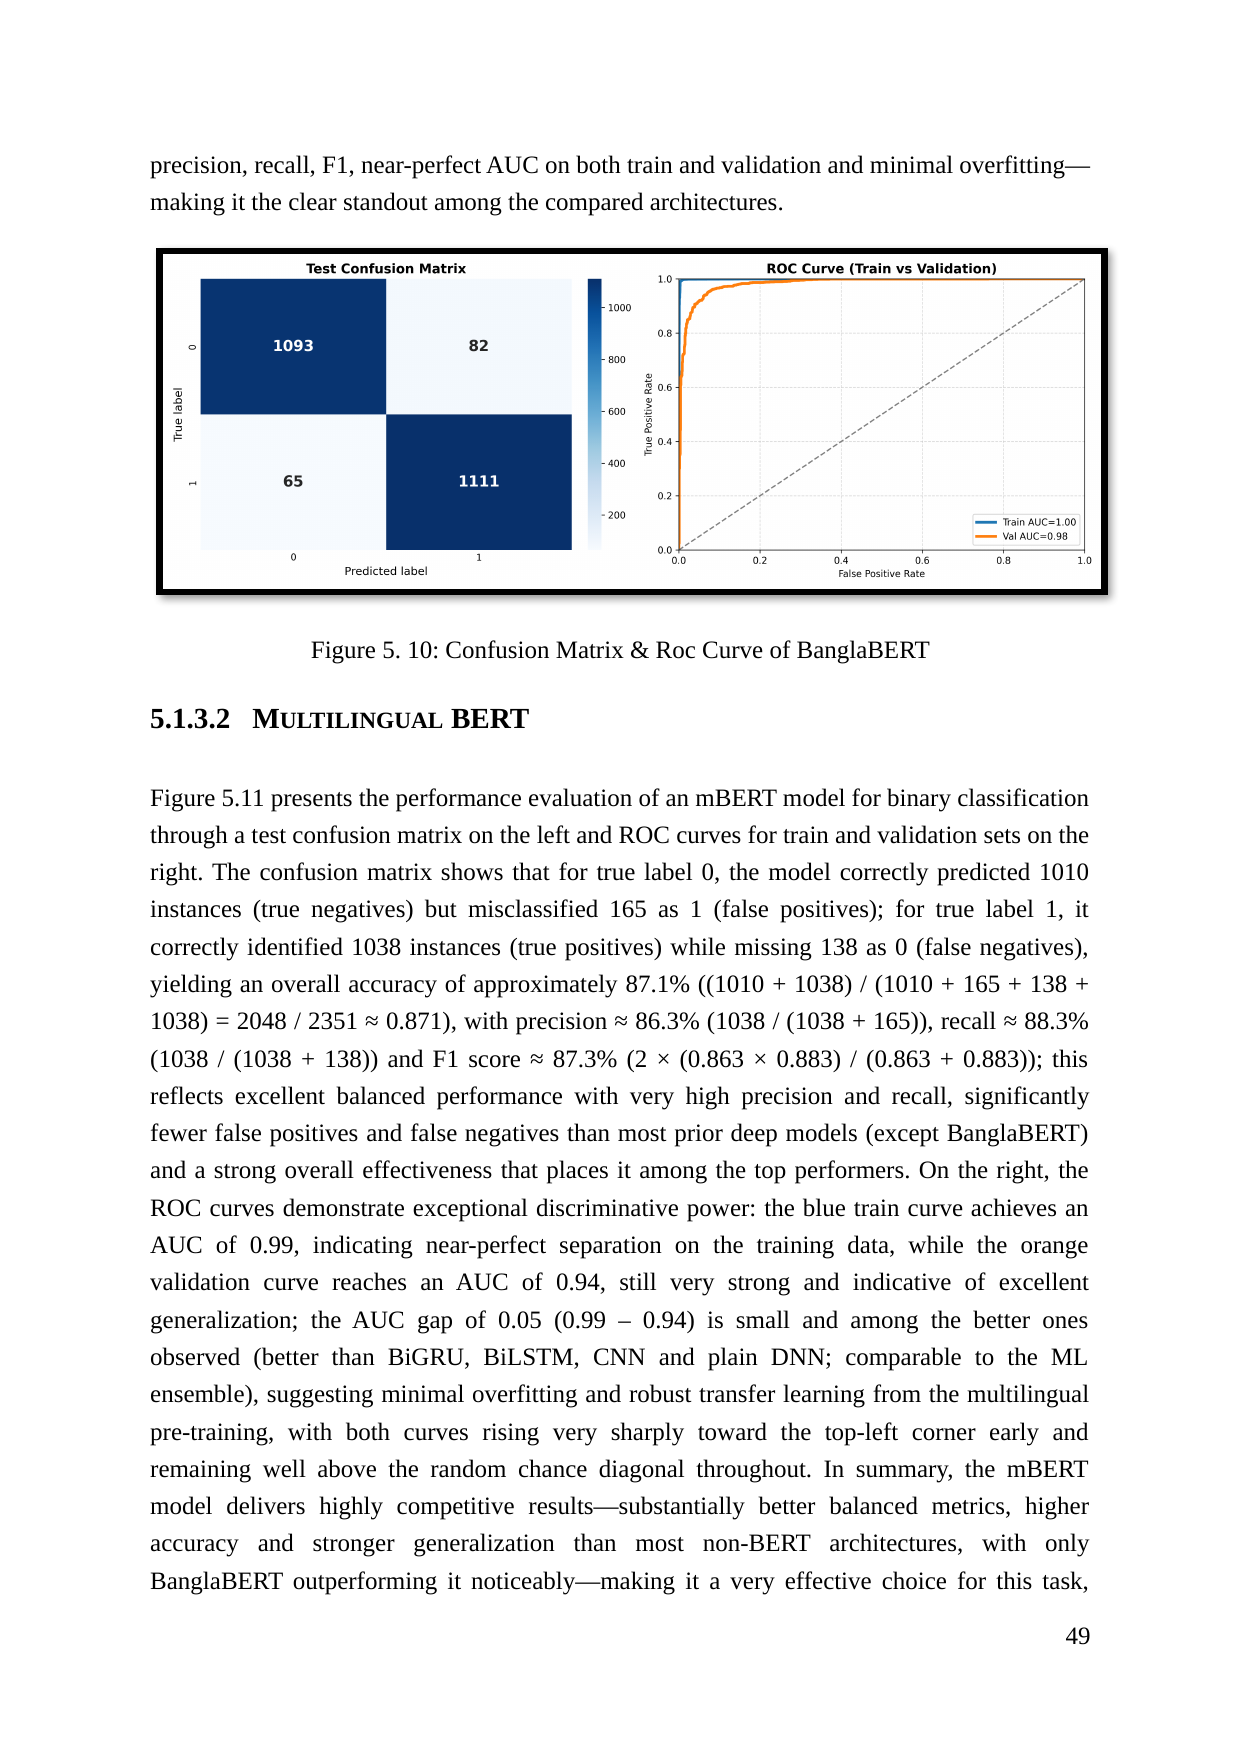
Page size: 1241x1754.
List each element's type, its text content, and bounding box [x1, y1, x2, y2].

picture [163, 254, 1101, 589]
text Figure 5. 10: Confusion Matrix & Roc Curve of BanglaBERT [150, 635, 1090, 664]
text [150, 783, 1090, 1594]
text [150, 150, 1090, 216]
subtitle 5.1.3.2 Multilingual BERT [150, 702, 1090, 735]
